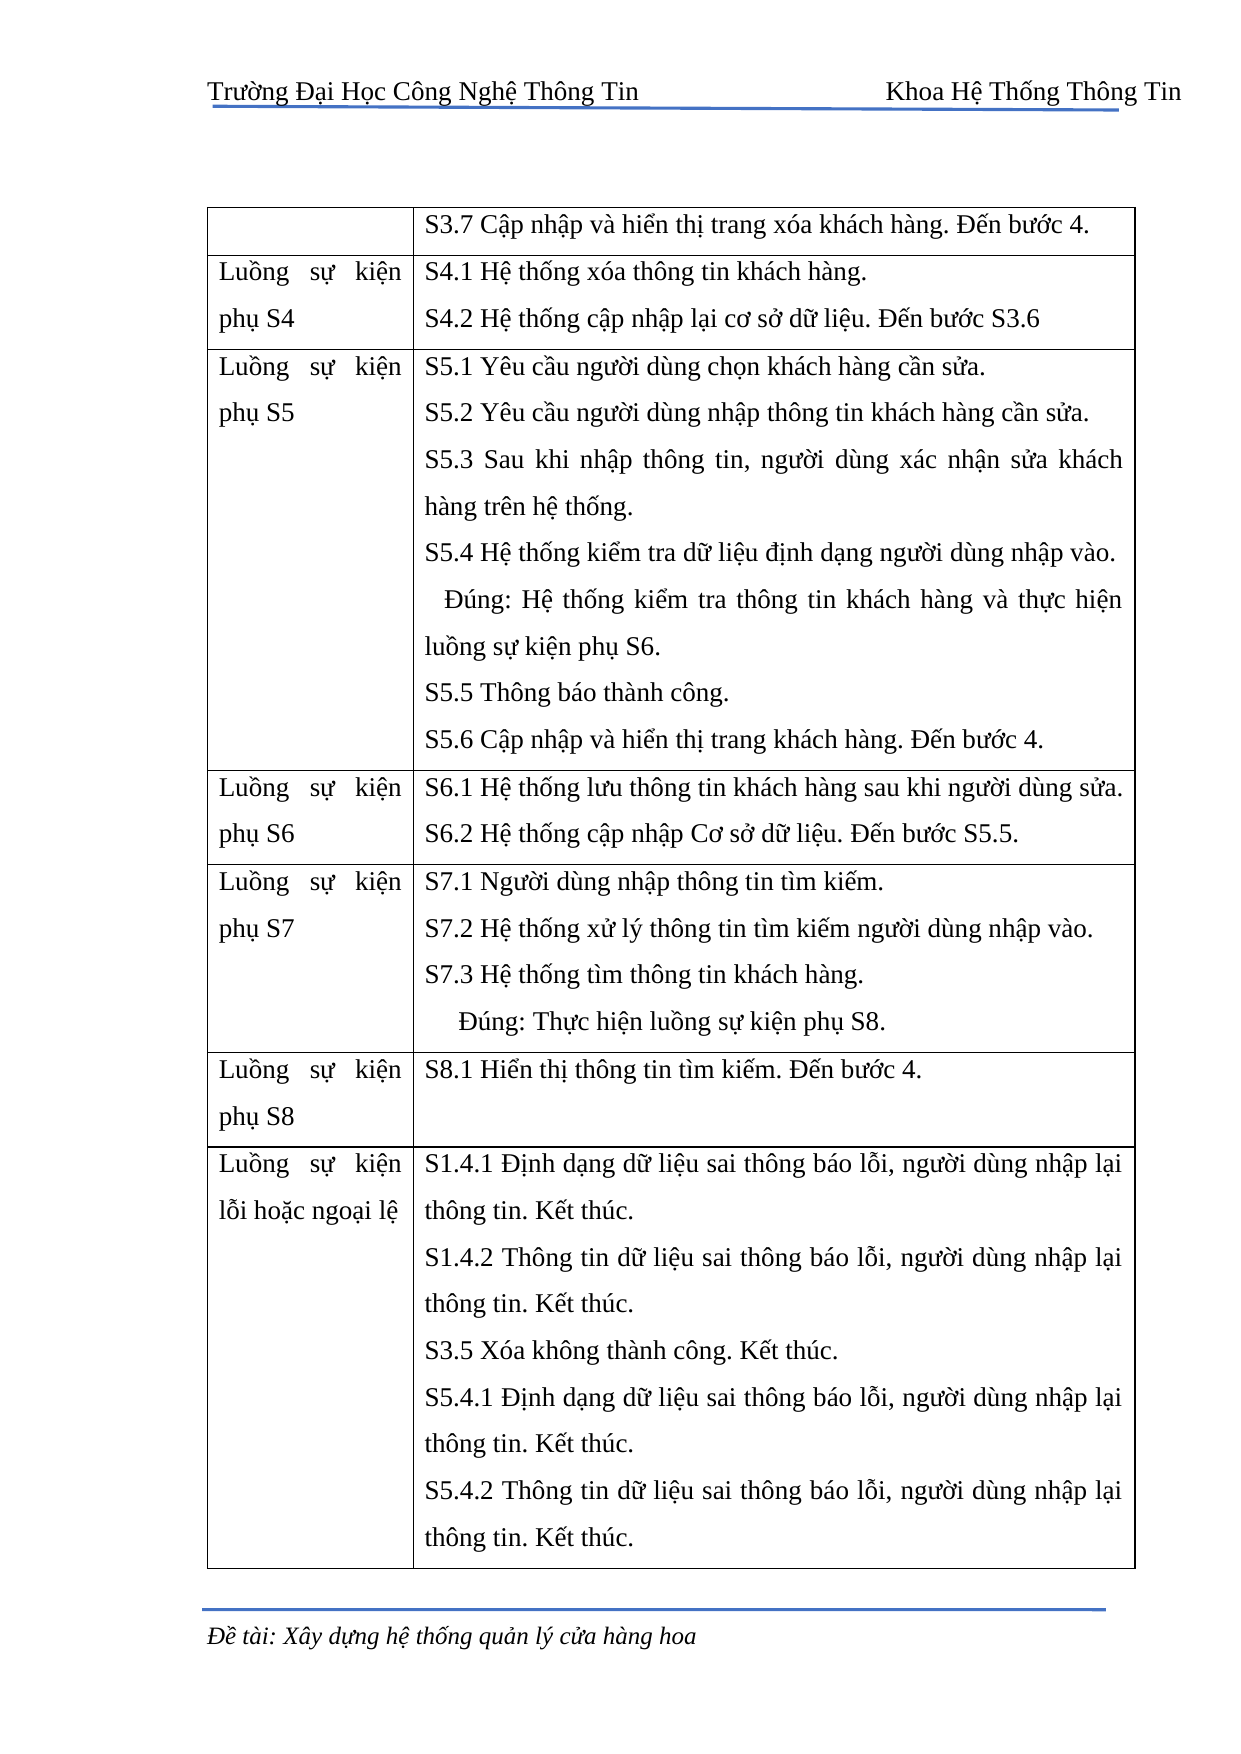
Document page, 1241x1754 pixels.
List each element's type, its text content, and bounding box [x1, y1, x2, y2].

table_cell S4.1 Hệ thống xóa thông tin khách hàng. S4.2 Hệ thống cập nhập lại cơ sở dữ liệu. Đến bước S3.6 [414, 256, 1134, 349]
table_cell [414, 208, 1134, 254]
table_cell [208, 208, 413, 254]
table_cell S7.1 Người dùng nhập thông tin tìm kiếm. S7.2 Hệ thống xử lý thông tin tìm kiếm người dùng nhập vào. S7.3 Hệ thống tìm thông tin khách hàng. Đúng: Thực hiện luồng sự kiện phụ S8. [414, 865, 1134, 1052]
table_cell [414, 1148, 1134, 1567]
table_cell Luồng sự kiện phụ S8 [208, 1053, 413, 1146]
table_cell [208, 1148, 413, 1567]
table_cell Luồng sự kiện phụ S4 [208, 256, 413, 349]
table_cell Luồng sự kiện phụ S7 [208, 865, 413, 1052]
table_cell Luồng sự kiện phụ S6 [208, 771, 413, 864]
table_cell S5.1 Yêu cầu người dùng chọn khách hàng cần sửa. S5.2 Yêu cầu người dùng nhập thông tin khách hàng cần sửa. S5.3 Sau khi nhập thông tin, người dùng xác nhận sửa khách hàng trên hệ thống. S5.4 Hệ thống kiểm tra dữ liệu định dạng người dùng nhập vào. Đúng: Hệ thống kiểm tra thông tin khách hàng và thực hiện luồng sự kiện phụ S6. S5.5 Thông báo thành công. S5.6 Cập nhập và hiển thị trang khách hàng. Đến bước 4. [414, 350, 1134, 770]
table_cell S6.1 Hệ thống lưu thông tin khách hàng sau khi người dùng sửa. S6.2 Hệ thống cập nhập Cơ sở dữ liệu. Đến bước S5.5. [414, 771, 1134, 864]
table_cell Luồng sự kiện phụ S5 [208, 350, 413, 770]
table_cell S8.1 Hiển thị thông tin tìm kiếm. Đến bước 4. [414, 1053, 1134, 1146]
